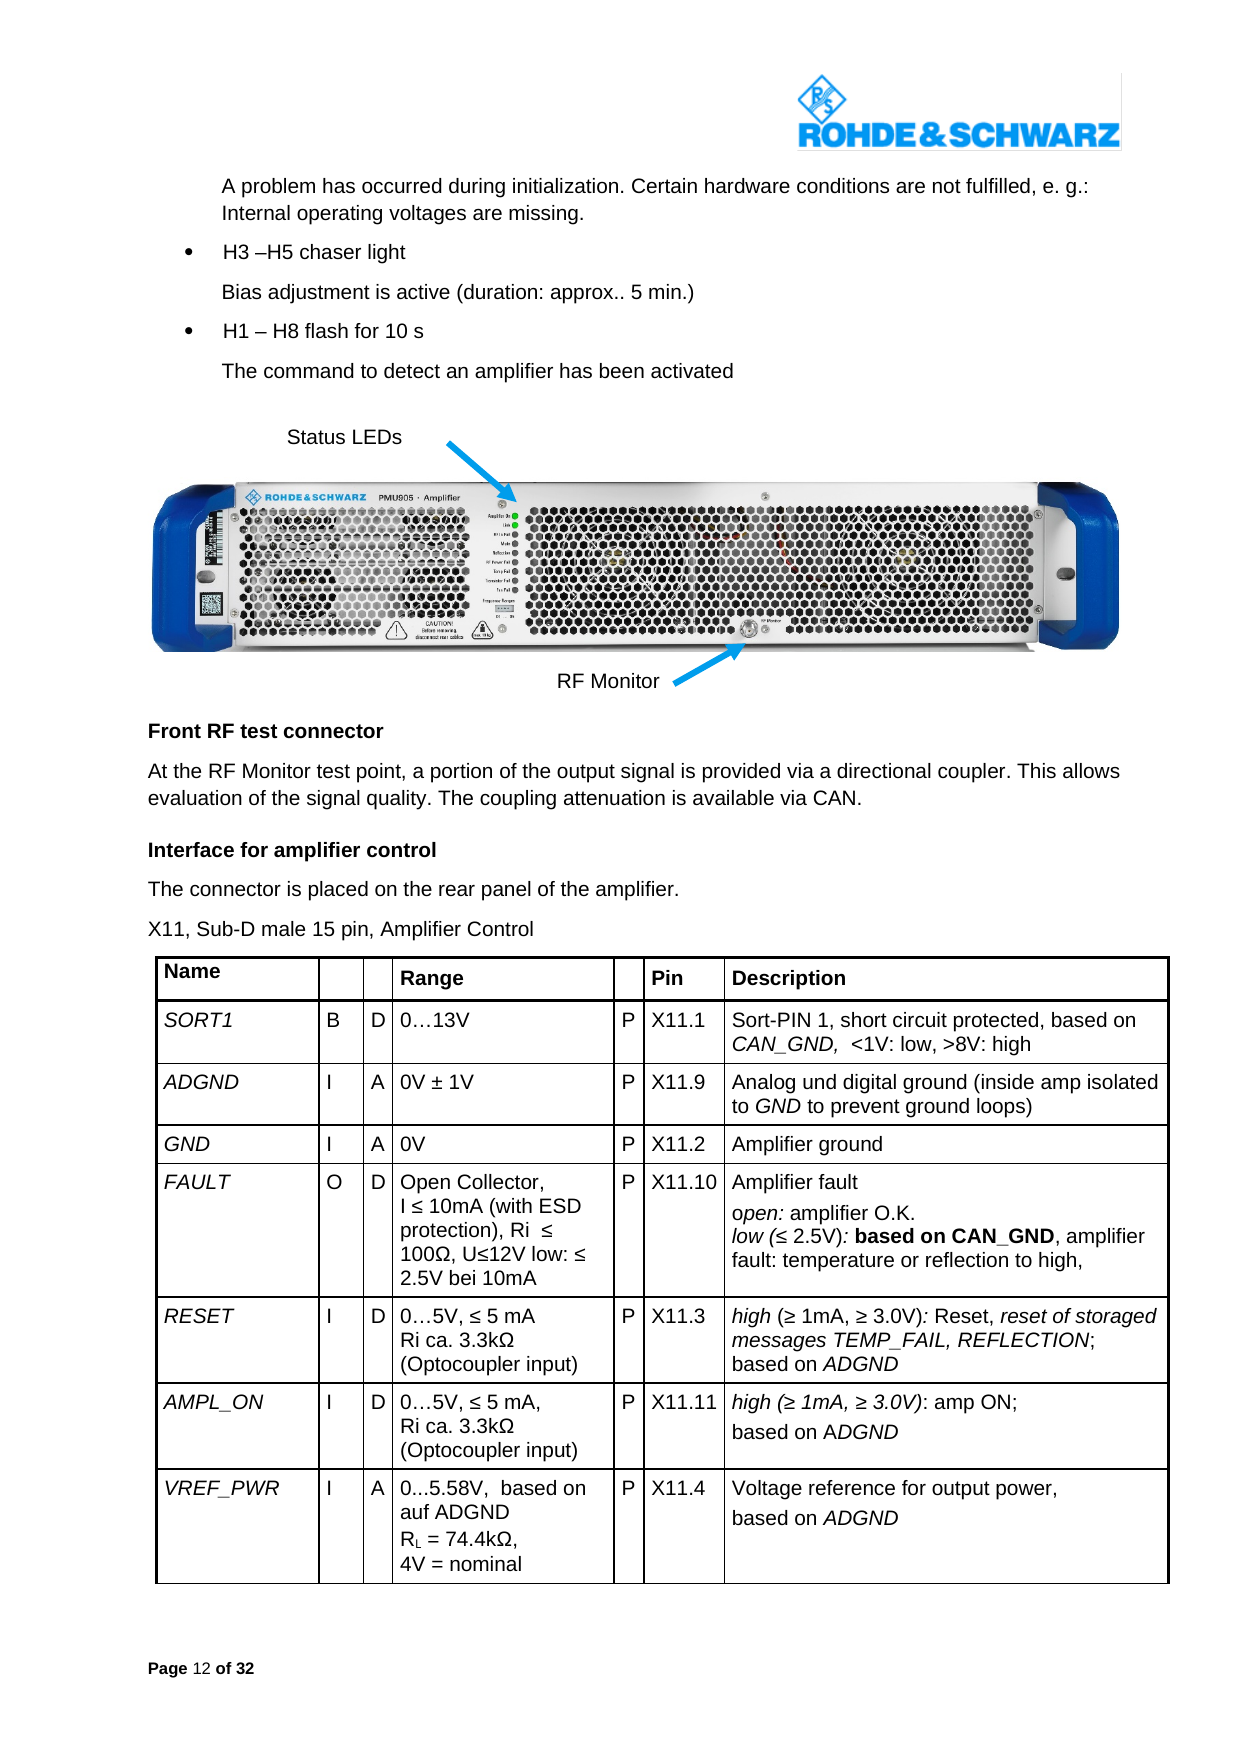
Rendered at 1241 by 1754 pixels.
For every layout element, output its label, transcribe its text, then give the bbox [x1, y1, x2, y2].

table_cell 0...5.58V, based on auf ADGND RL = 74.4kΩ, 4V = nominal [393, 1470, 613, 1582]
table_cell X11.4 [645, 1470, 724, 1582]
table_cell I [320, 1470, 363, 1582]
table_cell Open Collector, I ≤ 10mA (with ESD protection), Ri ≤ 100Ω, U≤12V low: ≤ 2.5V bei 10mA [393, 1164, 613, 1296]
table_cell GND [158, 1126, 318, 1162]
table_cell D [364, 1384, 392, 1468]
table_cell Voltage reference for output power, based on ADGND [725, 1470, 1167, 1582]
table_cell AMPL_ON [158, 1384, 318, 1468]
subtitle Front RF test connector [148, 719, 1122, 743]
list H3 –H5 chaser light [185, 240, 1122, 264]
table_cell X11.9 [645, 1064, 724, 1124]
table_cell 0V ± 1V [393, 1064, 613, 1124]
table_cell X11.10 [645, 1164, 724, 1296]
table_cell I [320, 1298, 363, 1382]
table_cell Sort-PIN 1, short circuit protected, based on CAN_GND, <1V: low, >8V: high [725, 1002, 1167, 1062]
table_cell A [364, 1064, 392, 1124]
text The connector is placed on the rear panel of the amplifier. [148, 877, 1122, 901]
table_cell I [320, 1064, 363, 1124]
table_cell 0V [393, 1126, 613, 1162]
table_cell P [615, 1064, 643, 1124]
table_cell 0…13V [393, 1002, 613, 1062]
table_header [320, 959, 363, 999]
table_cell VREF_PWR [158, 1470, 318, 1582]
table_cell ADGND [158, 1064, 318, 1124]
table_cell X11.1 [645, 1002, 724, 1062]
list H1 – H8 flash for 10 s [185, 319, 1122, 343]
text X11, Sub-D male 15 pin, Amplifier Control [148, 917, 1122, 941]
table_cell D [364, 1164, 392, 1296]
table_cell B [320, 1002, 363, 1062]
table_cell X11.11 [645, 1384, 724, 1468]
table_cell D [364, 1002, 392, 1062]
table_cell SORT1 [158, 1002, 318, 1062]
table_cell D [364, 1298, 392, 1382]
table_cell high (≥ 1mA, ≥ 3.0V): amp ON; based on ADGND [725, 1384, 1167, 1468]
text At the RF Monitor test point, a portion of the output signal is provided via a directional coupler. This allows evaluation of the signal quality. The coupling attenuation is available via CAN. [148, 759, 1122, 810]
table_cell A [364, 1126, 392, 1162]
table_header [615, 959, 643, 999]
table_header Name [158, 959, 318, 999]
table_cell 0…5V, ≤ 5 mA, Ri ca. 3.3kΩ (Optocoupler input) [393, 1384, 613, 1468]
table_cell P [615, 1002, 643, 1062]
table_cell P [615, 1470, 643, 1582]
text A problem has occurred during initialization. Certain hardware conditions are not fulfilled, e. g.: Internal operating voltages are missing. [221, 174, 1122, 225]
table_cell Amplifier ground [725, 1126, 1167, 1162]
text The command to detect an amplifier has been activated [148, 359, 1122, 383]
subtitle Interface for amplifier control [148, 838, 1122, 862]
table_cell Amplifier fault open: amplifier O.K. low (≤ 2.5V): based on CAN_GND, amplifier fault: temperature or reflection to high, [725, 1164, 1167, 1296]
table_cell P [615, 1298, 643, 1382]
table_cell O [320, 1164, 363, 1296]
table_cell RESET [158, 1298, 318, 1382]
table_header Description [725, 959, 1167, 999]
table_cell X11.2 [645, 1126, 724, 1162]
table_cell P [615, 1384, 643, 1468]
picture [797, 73, 1123, 152]
table_header [364, 959, 392, 999]
picture [147, 477, 1123, 652]
text Bias adjustment is active (duration: approx.. 5 min.) [148, 280, 1122, 304]
table_header Range [393, 959, 613, 999]
table_cell I [320, 1384, 363, 1468]
table_cell X11.3 [645, 1298, 724, 1382]
table_cell Analog und digital ground (inside amp isolated to GND to prevent ground loops) [725, 1064, 1167, 1124]
table_cell 0…5V, ≤ 5 mA Ri ca. 3.3kΩ (Optocoupler input) [393, 1298, 613, 1382]
table_cell A [364, 1470, 392, 1582]
table_cell FAULT [158, 1164, 318, 1296]
table_header Pin [645, 959, 724, 999]
table_cell high (≥ 1mA, ≥ 3.0V): Reset, reset of storaged messages TEMP_FAIL, REFLECTION; based on ADGND [725, 1298, 1167, 1382]
table_cell P [615, 1164, 643, 1296]
table_cell P [615, 1126, 643, 1162]
table_cell I [320, 1126, 363, 1162]
